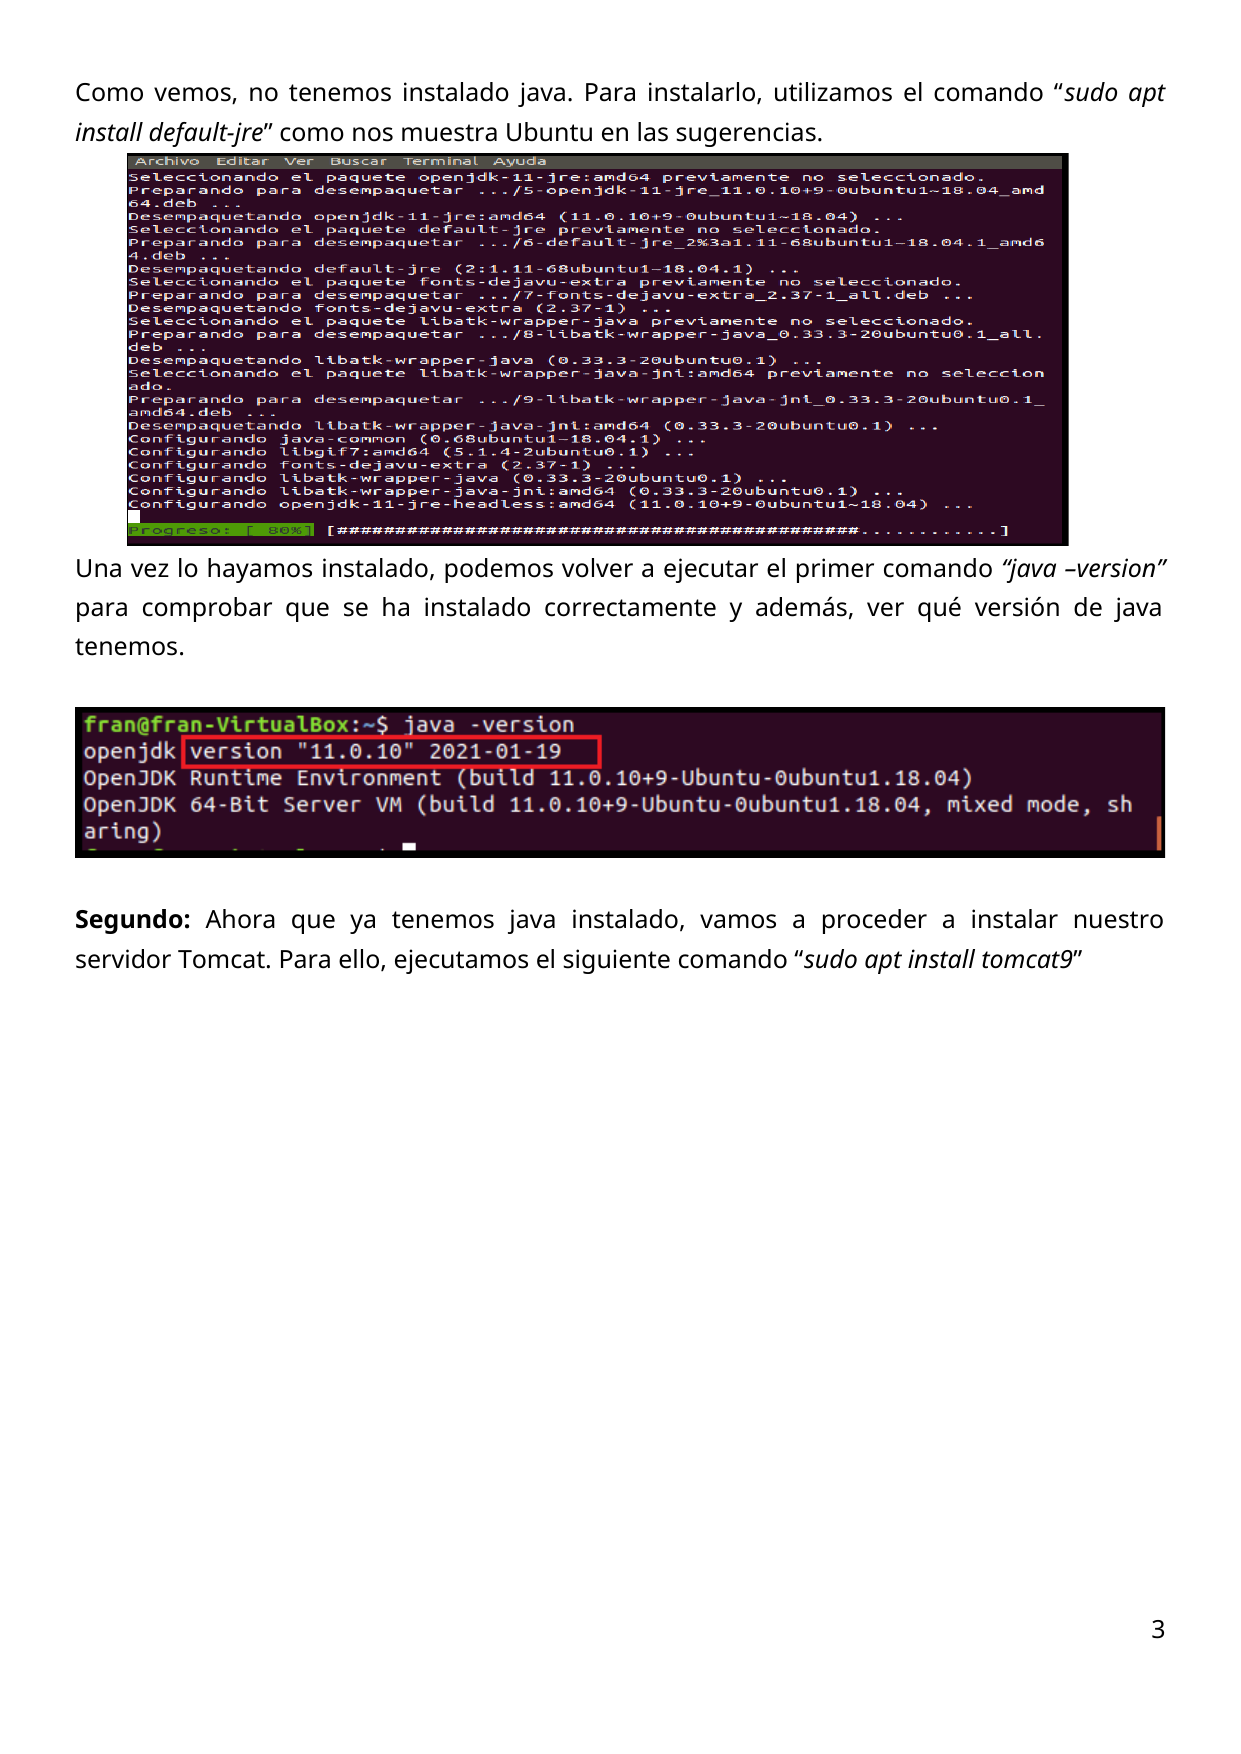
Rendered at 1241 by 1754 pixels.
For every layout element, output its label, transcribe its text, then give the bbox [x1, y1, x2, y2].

picture [75, 707, 1166, 858]
text Como vemos, no tenemos instalado java. Para instalarlo, utilizamos el comando “sudo apt install default-jre” como nos muestra Ubuntu en las sugerencias. [75, 75, 1165, 148]
picture [127, 153, 1069, 546]
text Segundo: Ahora que ya tenemos java instalado, vamos a proceder a instalar nuestro servidor Tomcat. Para ello, ejecutamos el siguiente comando “sudo apt install tomcat9” [75, 902, 1165, 975]
text Una vez lo hayamos instalado, podemos volver a ejecutar el primer comando “java –version” para comprobar que se ha instalado correctamente y además, ver qué versión de java tenemos. [75, 551, 1165, 663]
